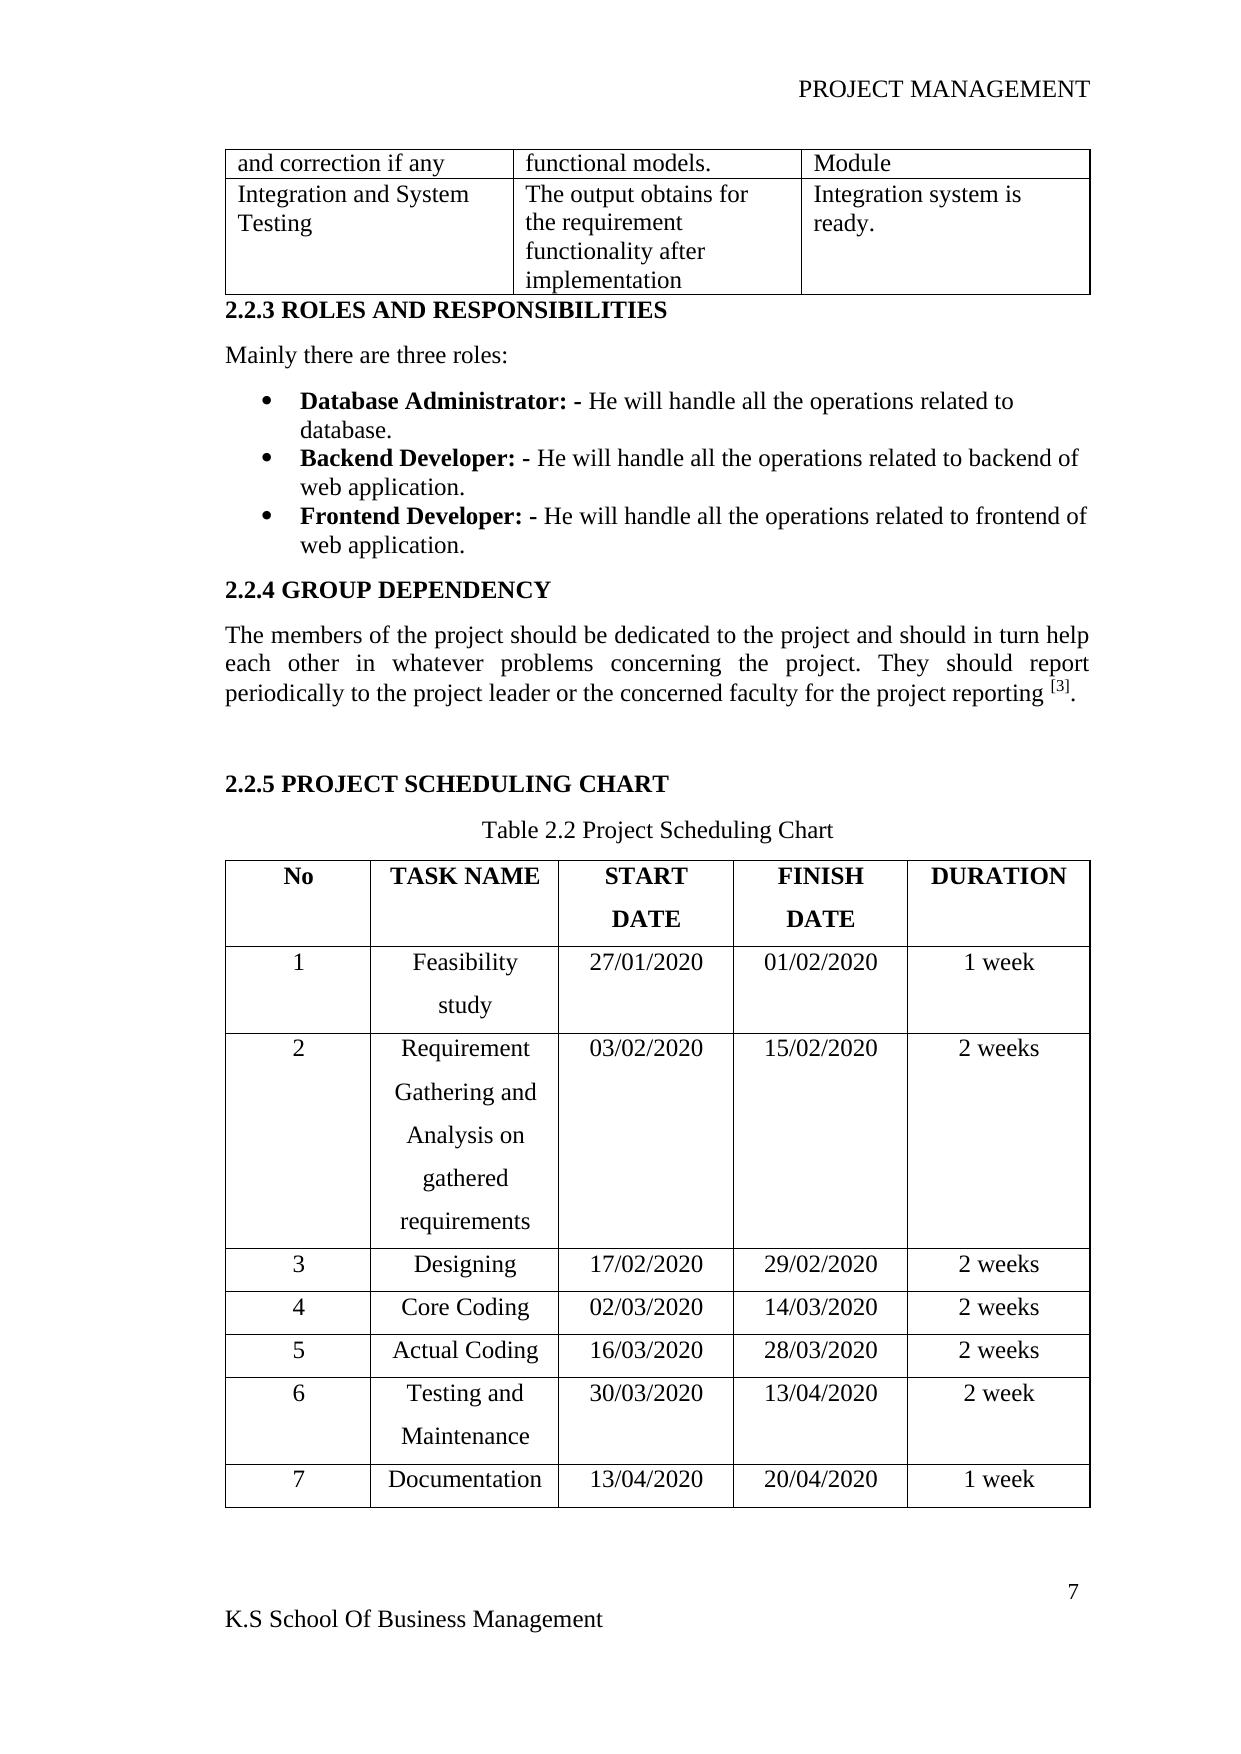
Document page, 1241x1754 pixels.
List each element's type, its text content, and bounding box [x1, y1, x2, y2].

table_header TASK NAME [371, 861, 558, 946]
table_cell 29/02/2020 [734, 1249, 907, 1291]
list Backend Developer: - He will handle all the operations related to backend of web application. [262, 443, 1090, 501]
table_header and correction if any [226, 150, 513, 178]
table_cell 2 week [908, 1378, 1089, 1463]
list Database Administrator: - He will handle all the operations related to database. [262, 386, 1090, 443]
table_cell Requirement Gathering and Analysis on gathered requirements [371, 1034, 558, 1248]
table_header START DATE [559, 861, 733, 946]
table_cell 02/03/2020 [559, 1292, 733, 1334]
text Table 2.2 Project Scheduling Chart [207, 815, 1107, 843]
table_cell Documentation [371, 1465, 558, 1507]
subtitle PROJECT SCHEDULING CHART [225, 769, 1219, 798]
table_cell 2 [226, 1034, 370, 1248]
table_cell 4 [226, 1292, 370, 1334]
table_cell 6 [226, 1378, 370, 1463]
table_cell 13/04/2020 [734, 1378, 907, 1463]
table_cell 1 week [908, 1465, 1089, 1507]
table_cell 2 weeks [908, 1249, 1089, 1291]
table_cell 28/03/2020 [734, 1335, 907, 1377]
table_header DURATION [908, 861, 1089, 946]
list Frontend Developer: - He will handle all the operations related to frontend of web application. [262, 501, 1090, 558]
table_cell 16/03/2020 [559, 1335, 733, 1377]
table_cell Core Coding [371, 1292, 558, 1334]
table_cell 03/02/2020 [559, 1034, 733, 1248]
subtitle ROLES AND RESPONSIBILITIES [225, 295, 1219, 324]
table_cell Designing [371, 1249, 558, 1291]
table_cell 01/02/2020 [734, 947, 907, 1032]
table_cell 1 week [908, 947, 1089, 1032]
table_cell 5 [226, 1335, 370, 1377]
table_cell Feasibility study [371, 947, 558, 1032]
table_cell 2 weeks [908, 1335, 1089, 1377]
table_cell 27/01/2020 [559, 947, 733, 1032]
table_cell 13/04/2020 [559, 1465, 733, 1507]
subtitle GROUP DEPENDENCY [225, 575, 1219, 604]
table_cell 14/03/2020 [734, 1292, 907, 1334]
table_cell 30/03/2020 [559, 1378, 733, 1463]
table_header No [226, 861, 370, 946]
table_cell 20/04/2020 [734, 1465, 907, 1507]
table_cell 17/02/2020 [559, 1249, 733, 1291]
table_cell 15/02/2020 [734, 1034, 907, 1248]
table_cell Integration and System Testing [226, 179, 513, 294]
table_cell 7 [226, 1465, 370, 1507]
table_cell 2 weeks [908, 1292, 1089, 1334]
table_header Module [802, 150, 1089, 178]
table_cell The output obtains for the requirement functionality after implementation [514, 179, 801, 294]
text Mainly there are three roles: [225, 341, 1219, 369]
text The members of the project should be dedicated to the project and should in turn help each other in whatever problems concerning the project. They should report periodically to the project leader or the concerned faculty for the project reporting [3]. [225, 621, 1090, 707]
table_cell Actual Coding [371, 1335, 558, 1377]
table_header functional models. [514, 150, 801, 178]
table_cell 1 [226, 947, 370, 1032]
table_cell 2 weeks [908, 1034, 1089, 1248]
table_cell Integration system is ready. [802, 179, 1089, 294]
table_header FINISH DATE [734, 861, 907, 946]
table_cell Testing and Maintenance [371, 1378, 558, 1463]
table_cell 3 [226, 1249, 370, 1291]
